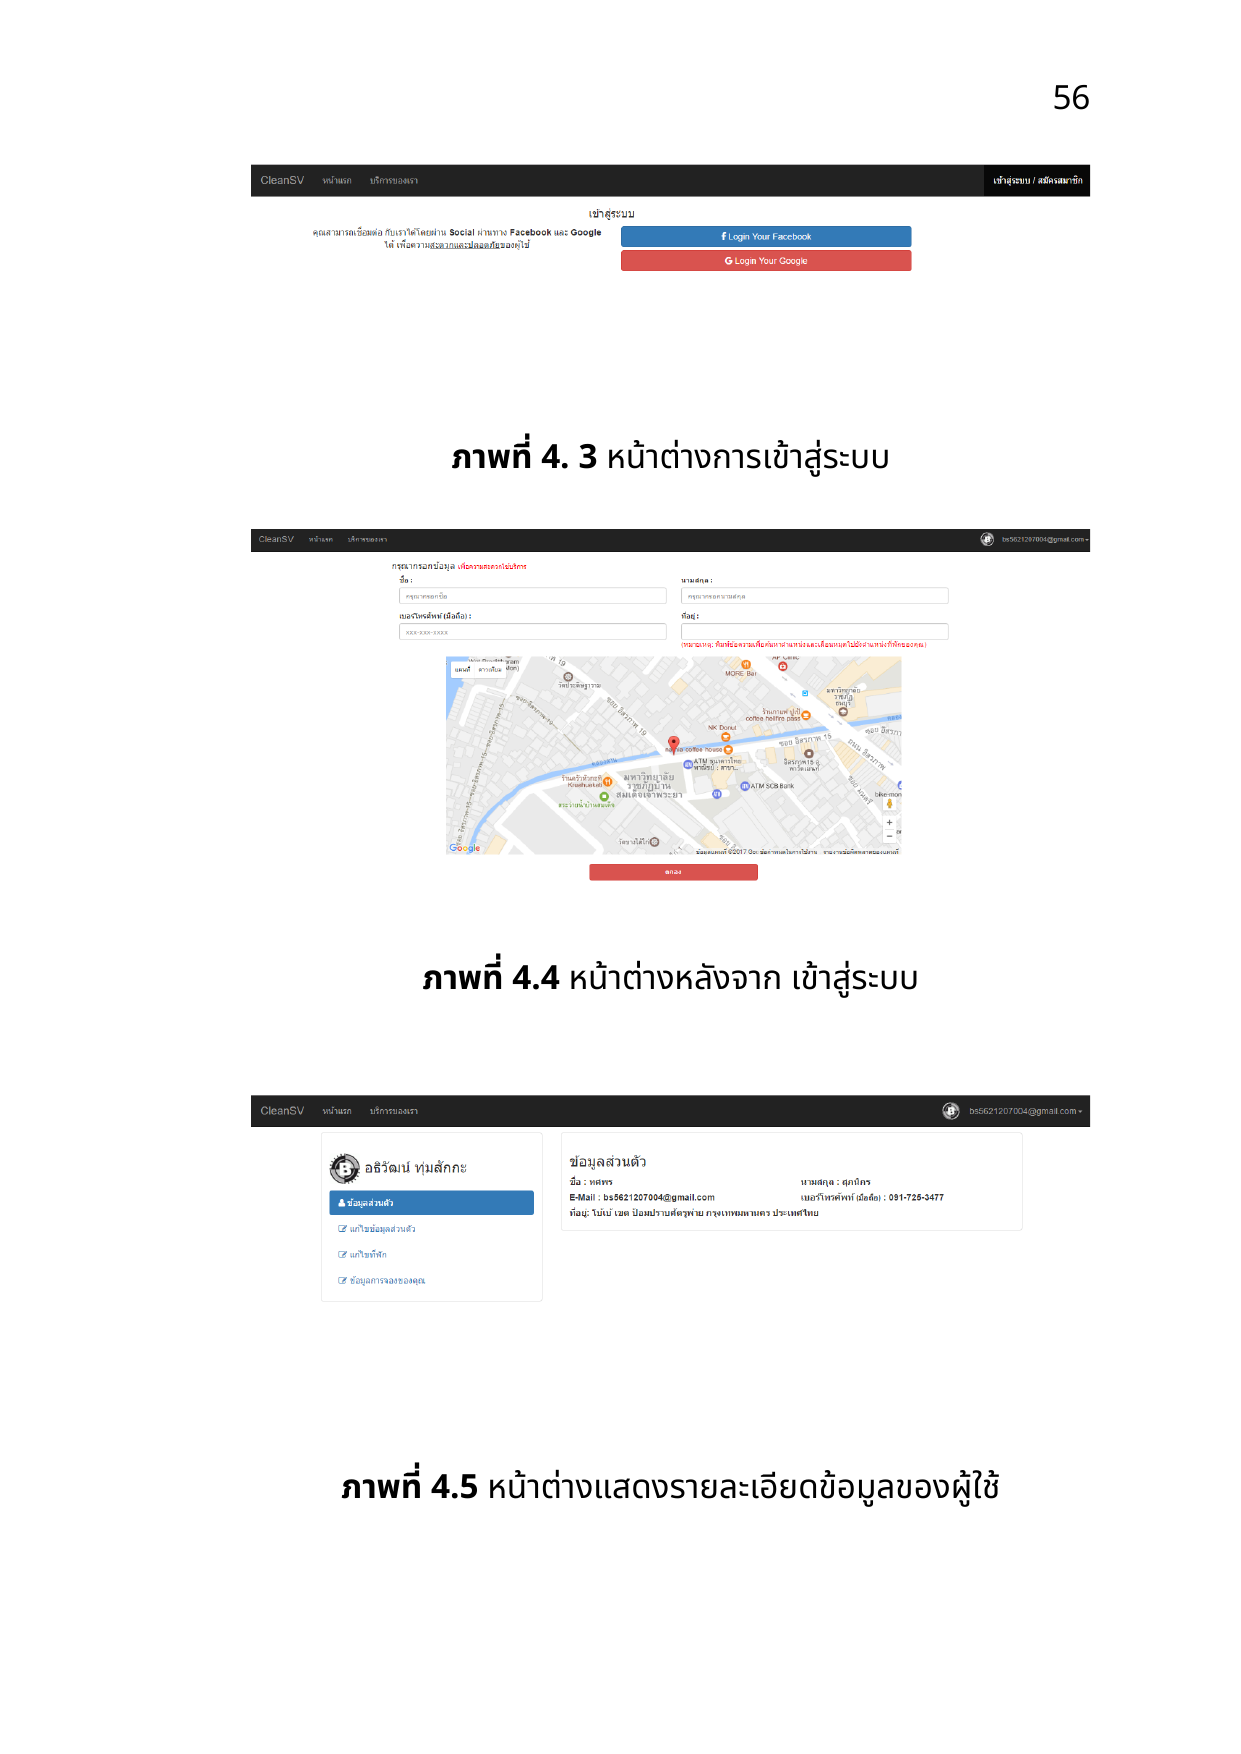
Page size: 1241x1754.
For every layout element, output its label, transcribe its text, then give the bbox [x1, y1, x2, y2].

picture [251, 1095, 1091, 1417]
text ภาพที่ 4.5 หน้าต่างแสดงรายละเอียดข้อมูลของผู้ใช้ [251, 1462, 1090, 1513]
text ภาพที่ 4.4 หน้าต่างหลังจาก เข้าสู่ระบบ [251, 953, 1090, 1004]
picture [251, 529, 1091, 908]
text ภาพที่ 4. 3 หน้าต่างการเข้าสู่ระบบ [251, 434, 1090, 484]
picture [251, 164, 1091, 434]
